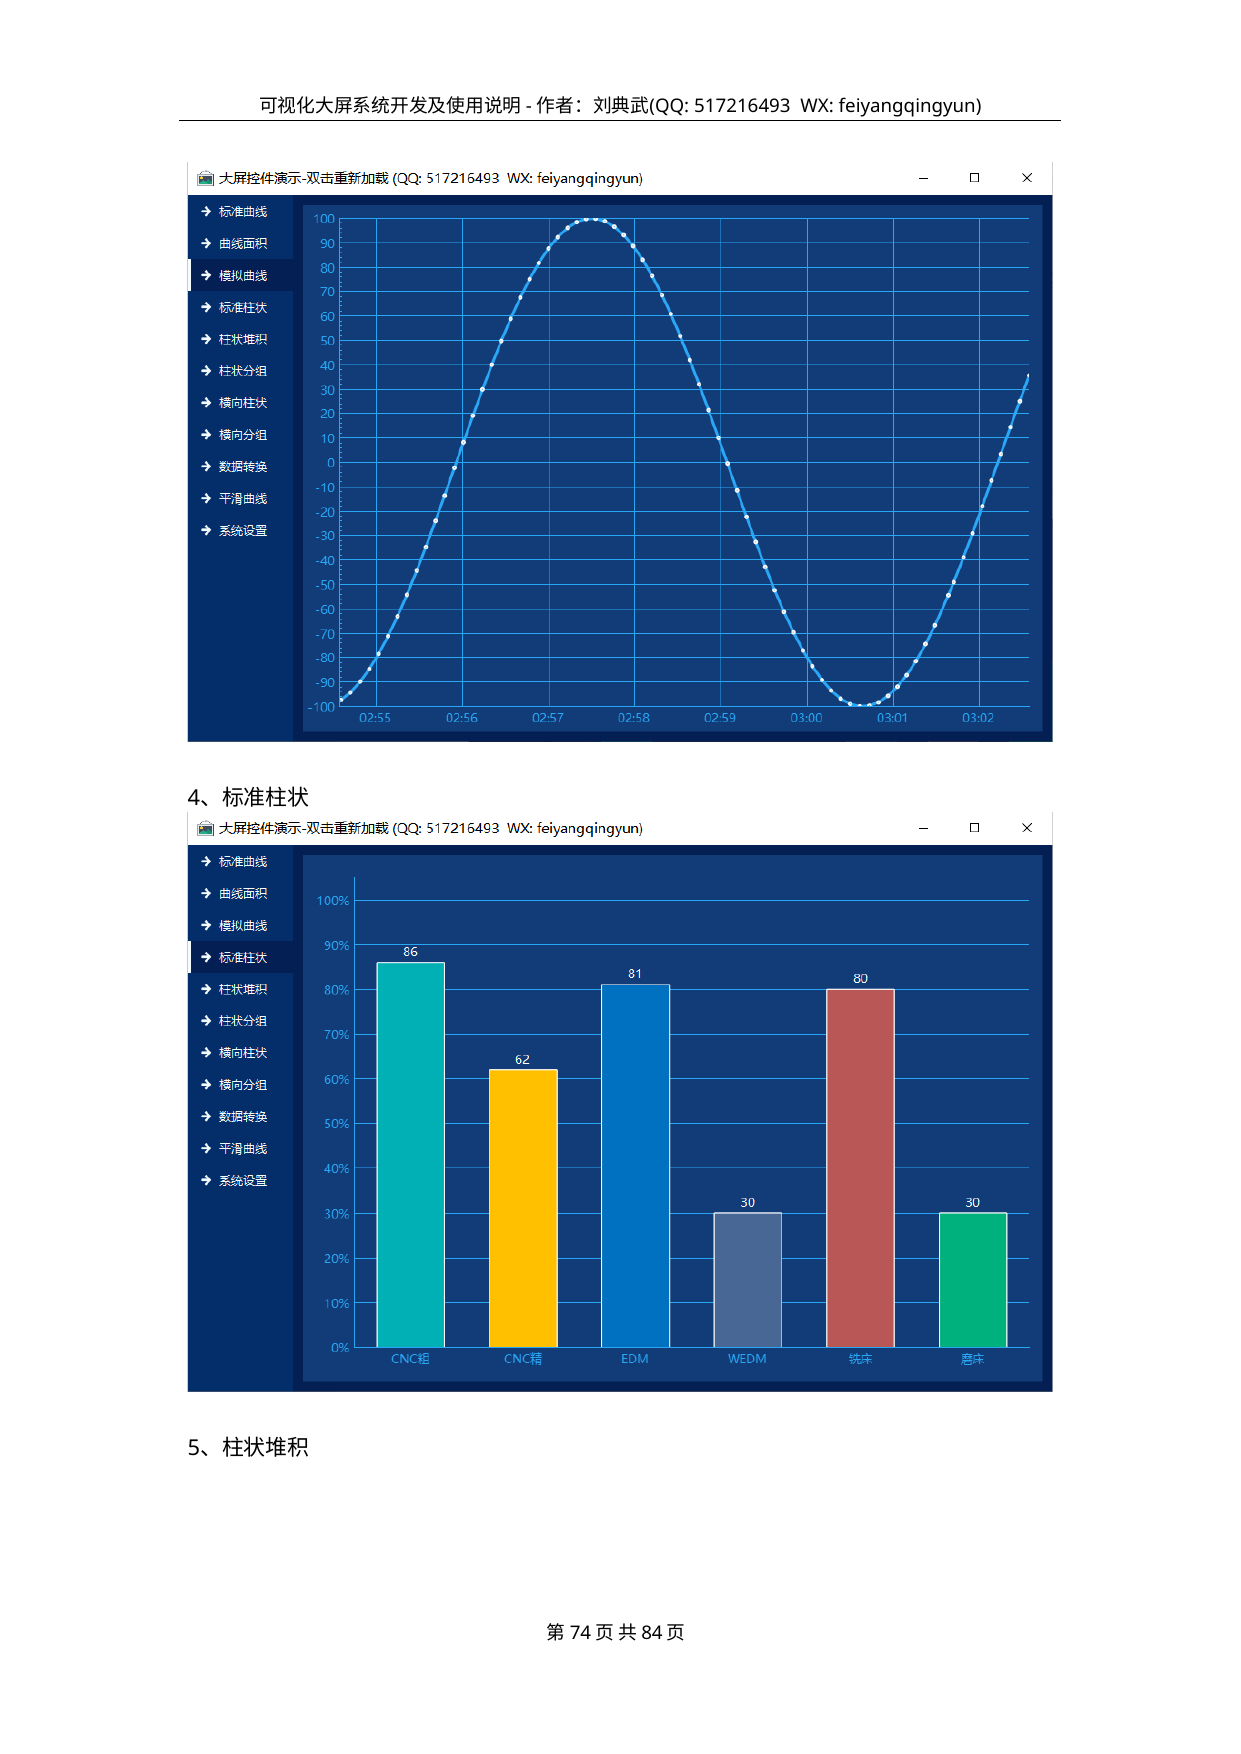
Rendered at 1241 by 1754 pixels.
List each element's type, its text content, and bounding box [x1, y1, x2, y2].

picture [187, 812, 1053, 1392]
picture [187, 162, 1053, 742]
text 5、柱状堆积 [187, 1429, 1053, 1462]
text 4、标准柱状 [187, 779, 1053, 812]
